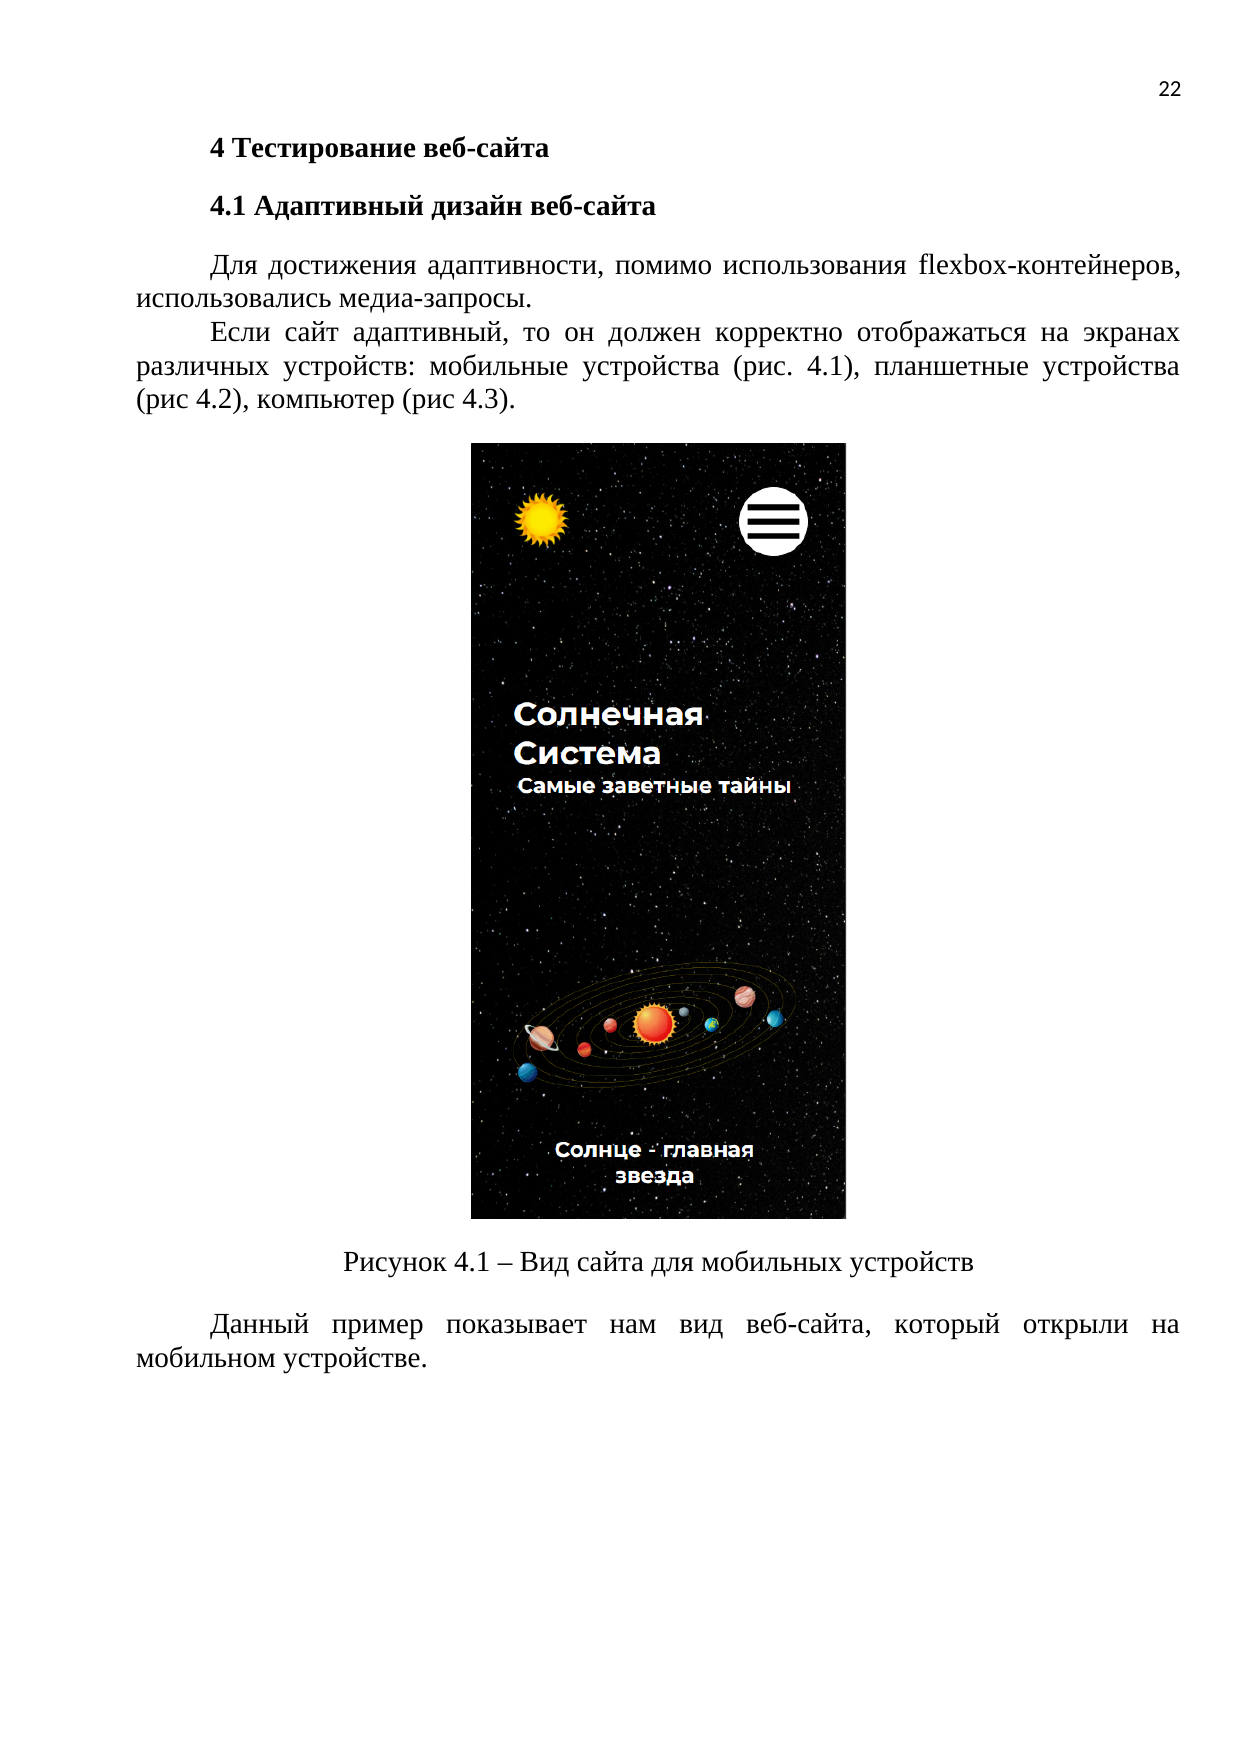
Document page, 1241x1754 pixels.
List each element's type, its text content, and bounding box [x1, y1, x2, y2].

text Рисунок 4.1 – Вид сайта для мобильных устройств [136, 1244, 1181, 1277]
text 4.1 Адаптивный дизайн веб-сайта [136, 188, 1181, 222]
picture [471, 443, 847, 1219]
text Если сайт адаптивный, то он должен корректно отображаться на экранах различных устройств: мобильные устройства (рис. 4.1), планшетные устройства (рис 4.2), компьютер (рис 4.3). [136, 314, 1181, 415]
text Данный пример показывает нам вид веб-сайта, который открыли на мобильном устройстве. [136, 1307, 1181, 1374]
text Для достижения адаптивности, помимо использования flexbox-контейнеров, использовались медиа-запросы. [136, 247, 1181, 314]
text 4 Тестирование веб-сайта [136, 130, 1181, 163]
